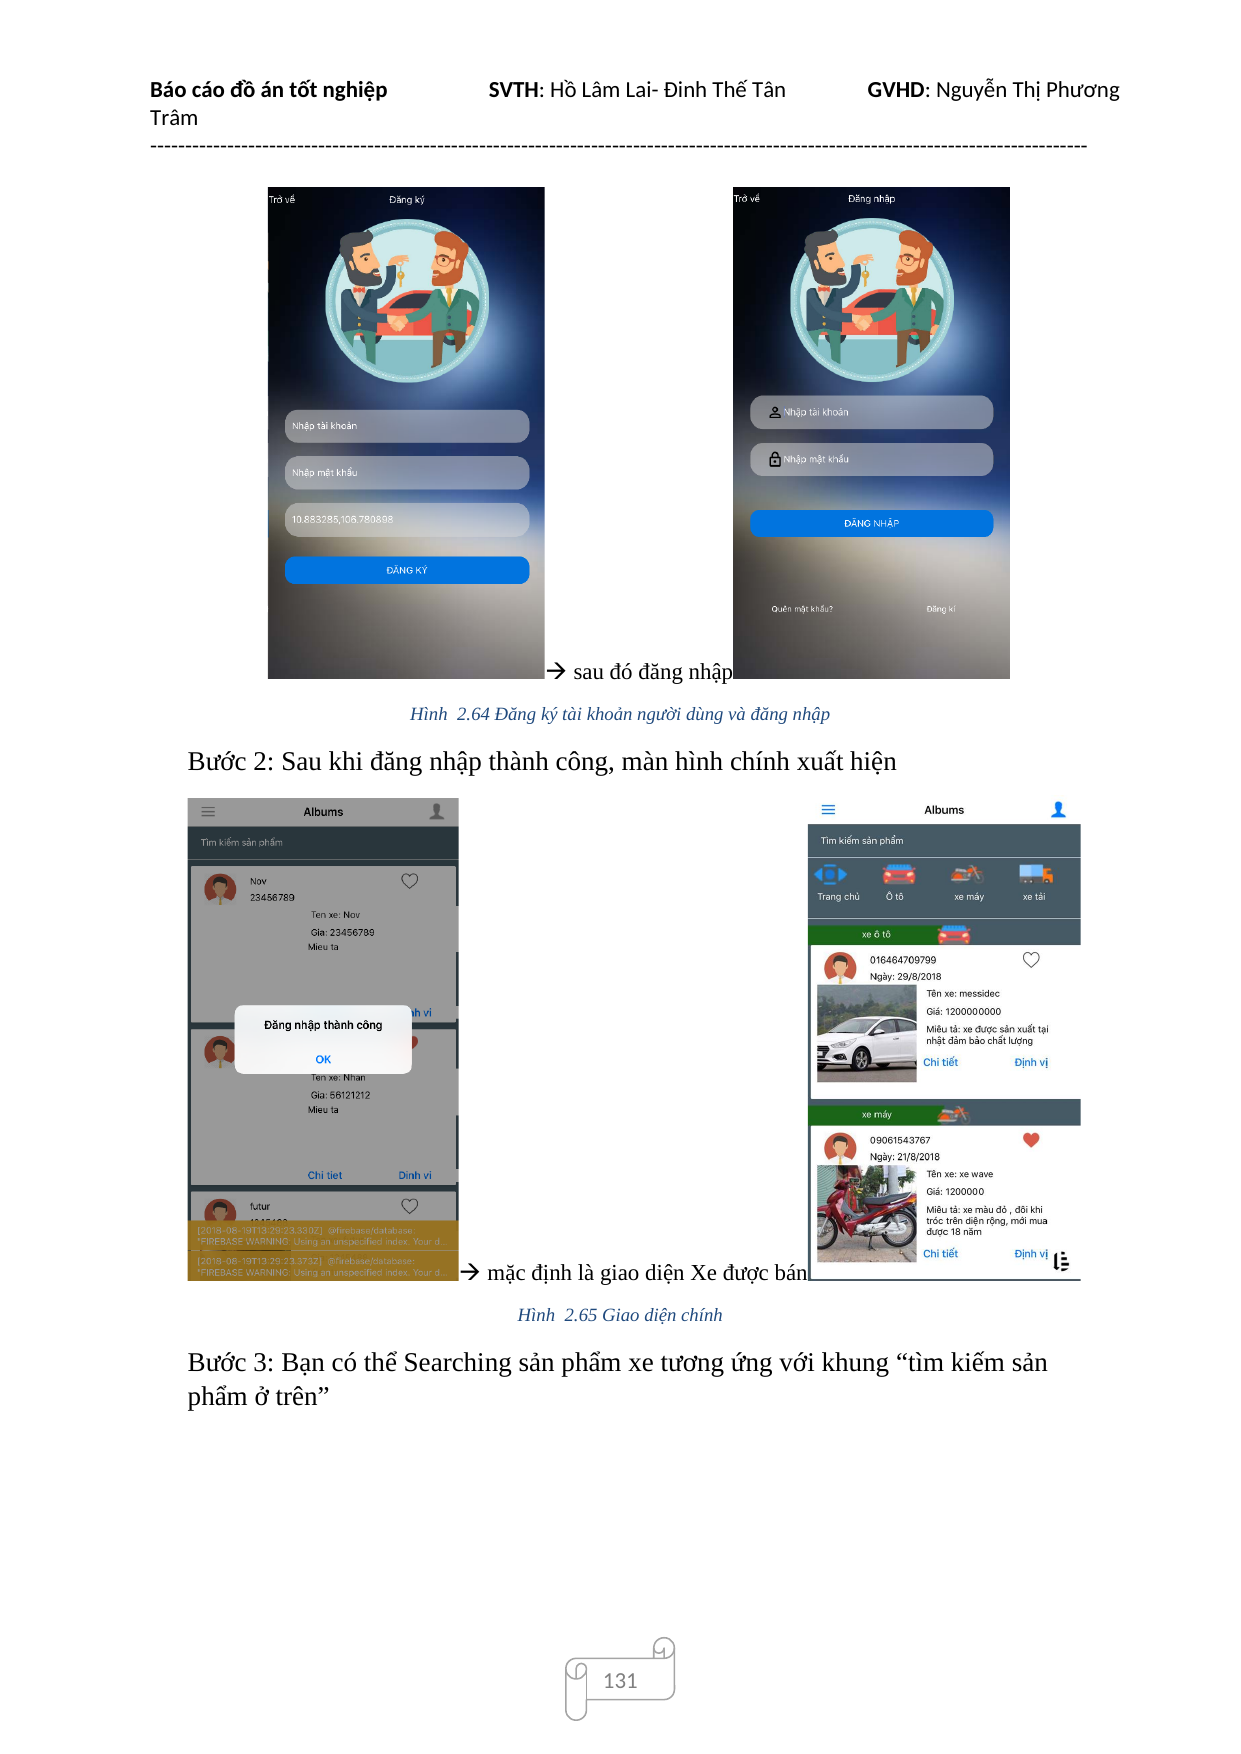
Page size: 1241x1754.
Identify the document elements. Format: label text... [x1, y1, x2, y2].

picture [733, 187, 1010, 679]
picture [187, 798, 459, 1281]
text Bước 3: Bạn có thể Searching sản phẩm xe tương ứng với khung “tìm kiếm sản phẩm ở trên” [187, 1346, 1090, 1411]
text Bước 2: Sau khi đăng nhập thành công, màn hình chính xuất hiện [187, 745, 1090, 776]
picture [807, 795, 1081, 1281]
picture [267, 187, 545, 679]
